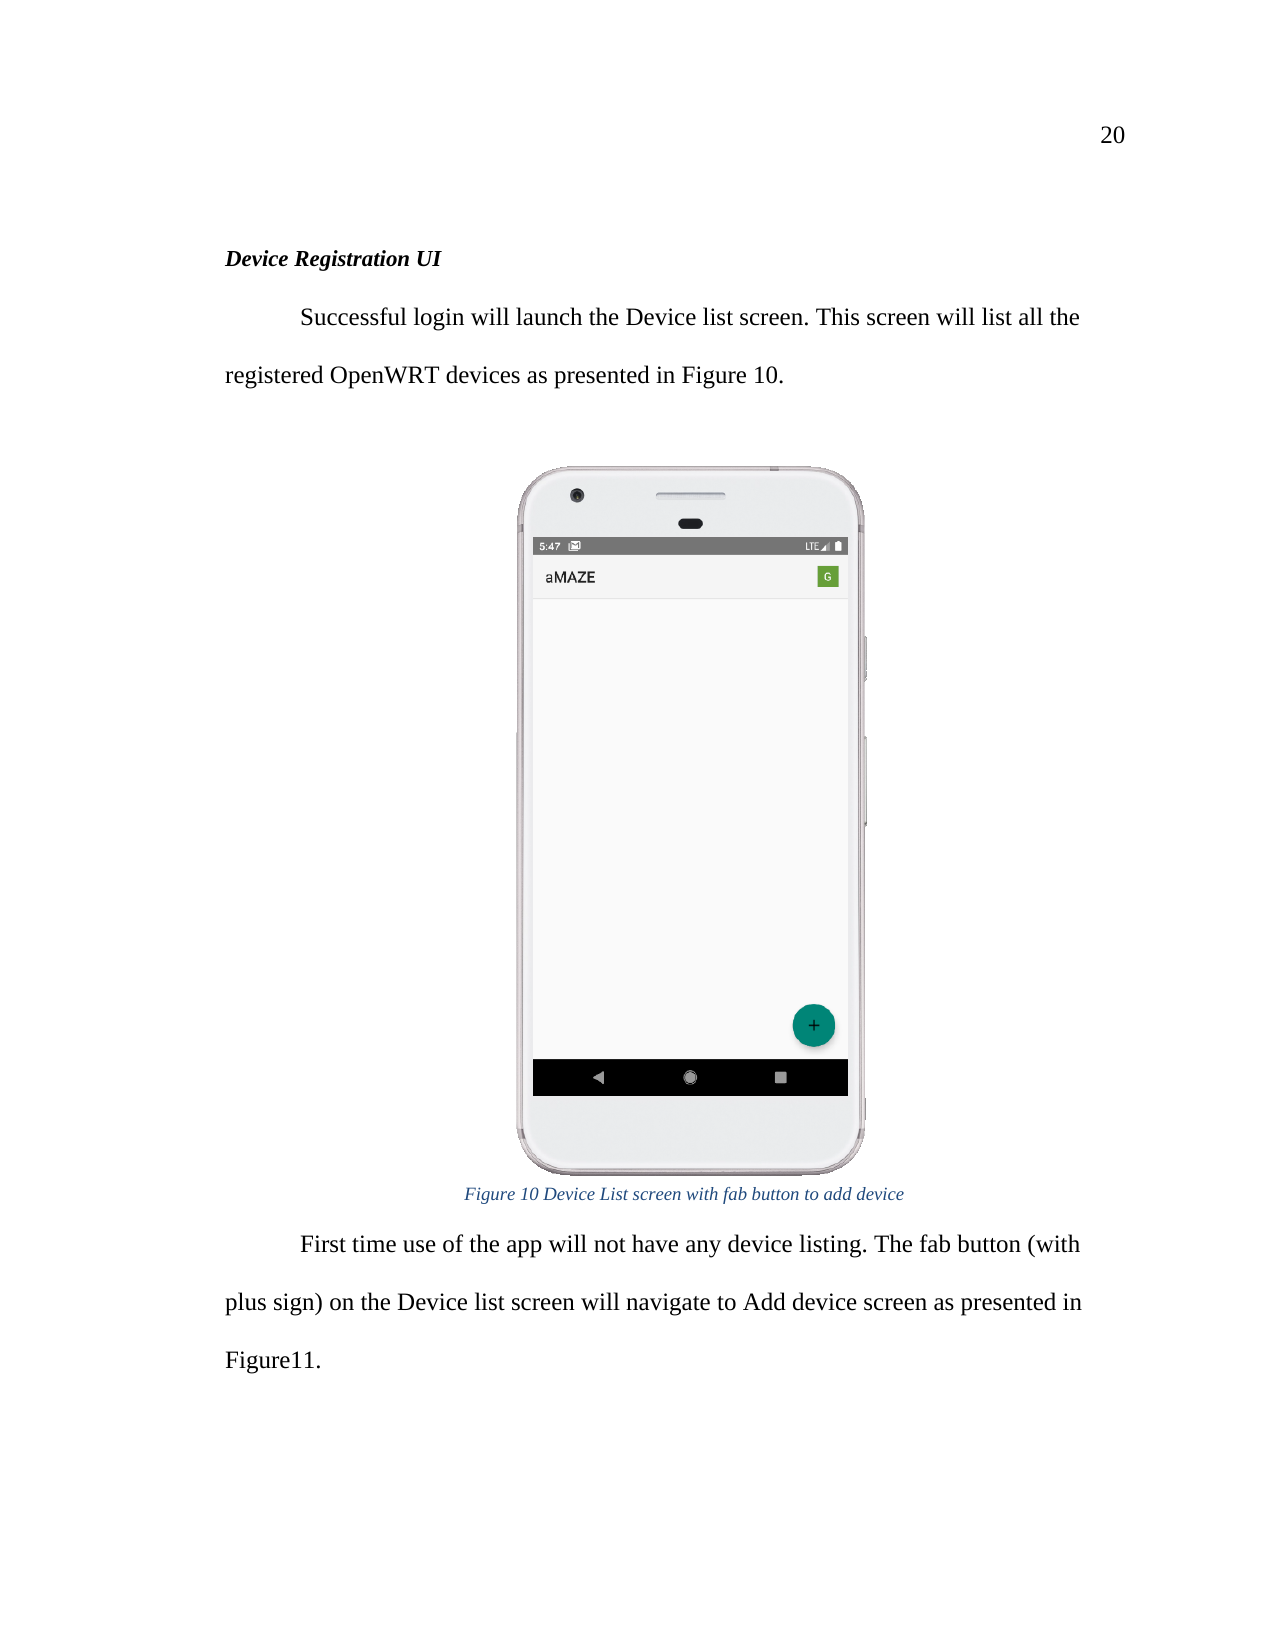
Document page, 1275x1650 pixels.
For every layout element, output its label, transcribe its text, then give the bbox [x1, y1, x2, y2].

text Successful login will launch the Device list screen. This screen will list all the registered OpenWRT devices as presented in Figure 10. [225, 278, 1125, 395]
text First time use of the app will not have any device listing. The fab button (with plus sign) on the Device list screen will navigate to Add device screen as presented in Figure11. [225, 971, 1125, 1381]
picture [512, 461, 869, 1182]
subtitle Device Registration UI [225, 220, 1125, 278]
